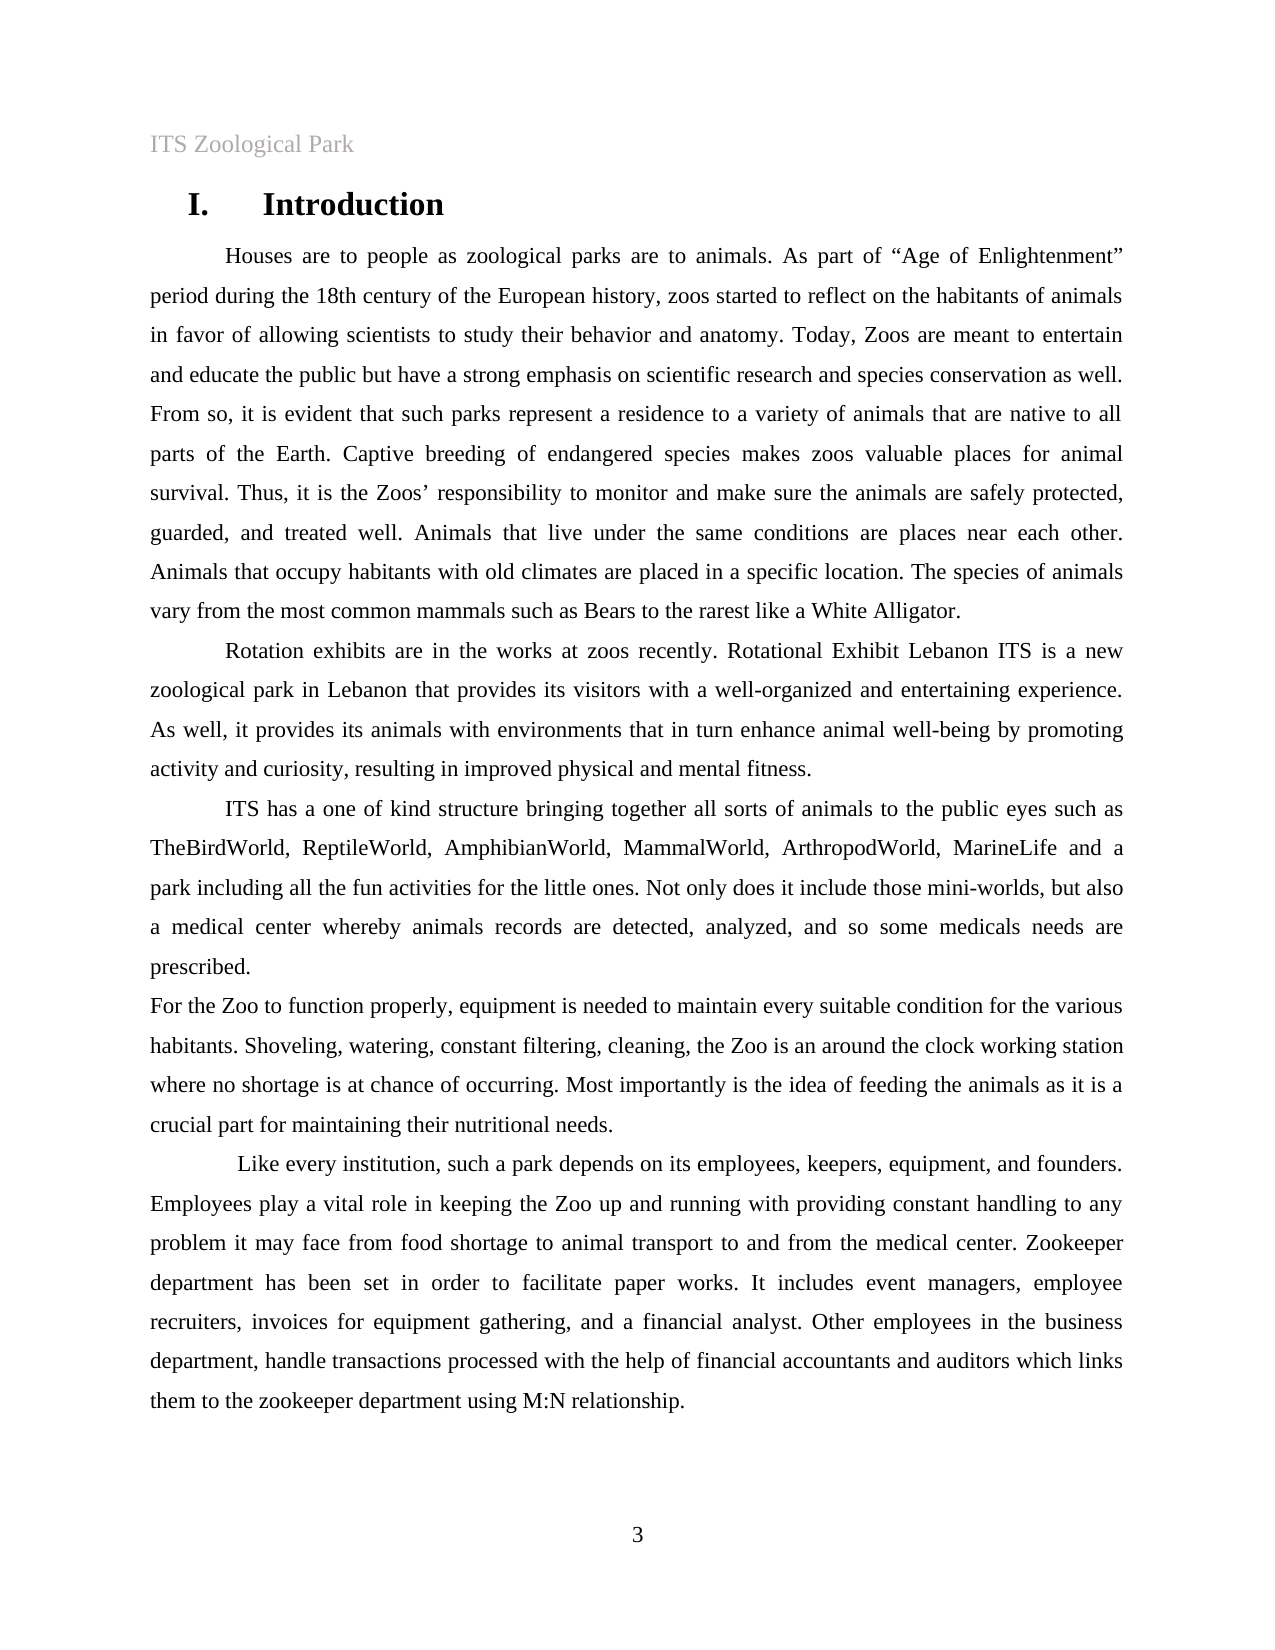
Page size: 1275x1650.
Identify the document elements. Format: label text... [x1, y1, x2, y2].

text For the Zoo to function properly, equipment is needed to maintain every suitable condition for the various habitants. Shoveling, watering, constant filtering, cleaning, the Zoo is an around the clock working station where no shortage is at chance of occurring. Most importantly is the idea of feeding the animals as it is a crucial part for maintaining their nutritional needs. [150, 992, 1125, 1137]
text Rotation exhibits are in the works at zoos recently. Rotational Exhibit Lebanon ITS is a new zoological park in Lebanon that provides its visitors with a well-organized and entertaining experience. As well, it provides its animals with environments that in turn enhance animal well-being by promoting activity and curiosity, resulting in improved physical and mental fitness. [150, 637, 1125, 782]
text Like every institution, such a park depends on its employees, keepers, equipment, and founders. Employees play a vital role in keeping the Zoo up and running with providing constant handling to any problem it may face from food shortage to animal transport to and from the medical center. Zookeeper department has been set in order to facilitate paper works. It includes event managers, employee recruiters, invoices for equipment gathering, and a financial analyst. Other employees in the business department, handle transactions processed with the help of financial accountants and auditors which links them to the zookeeper department using M:N relationship. [150, 1150, 1125, 1413]
list Introduction [187, 184, 1125, 222]
text ITS has a one of kind structure bringing together all sorts of animals to the public eyes such as TheBirdWorld, ReptileWorld, AmphibianWorld, MammalWorld, ArthropodWorld, MarineLife and a park including all the fun activities for the little ones. Not only does it include those mini-worlds, but also a medical center whereby animals records are detected, analyzed, and so some medicals needs are prescribed. [150, 795, 1125, 979]
text Houses are to people as zoological parks are to animals. As part of “Age of Enlightenment” period during the 18th century of the European history, zoos started to reflect on the habitants of animals in favor of allowing scientists to study their behavior and anatomy. Today, Zoos are meant to entertain and educate the public but have a strong emphasis on scientific research and species conservation as well. From so, it is evident that such parks represent a residence to a variety of animals that are native to all parts of the Earth. Captive breeding of endangered species makes zoos valuable places for animal survival. Thus, it is the Zoos’ responsibility to monitor and make sure the animals are safely protected, guarded, and treated well. Animals that live under the same conditions are places near each other. Animals that occupy habitants with old climates are placed in a specific location. The species of animals vary from the most common mammals such as Bears to the rarest like a White Alligator. [150, 242, 1125, 624]
